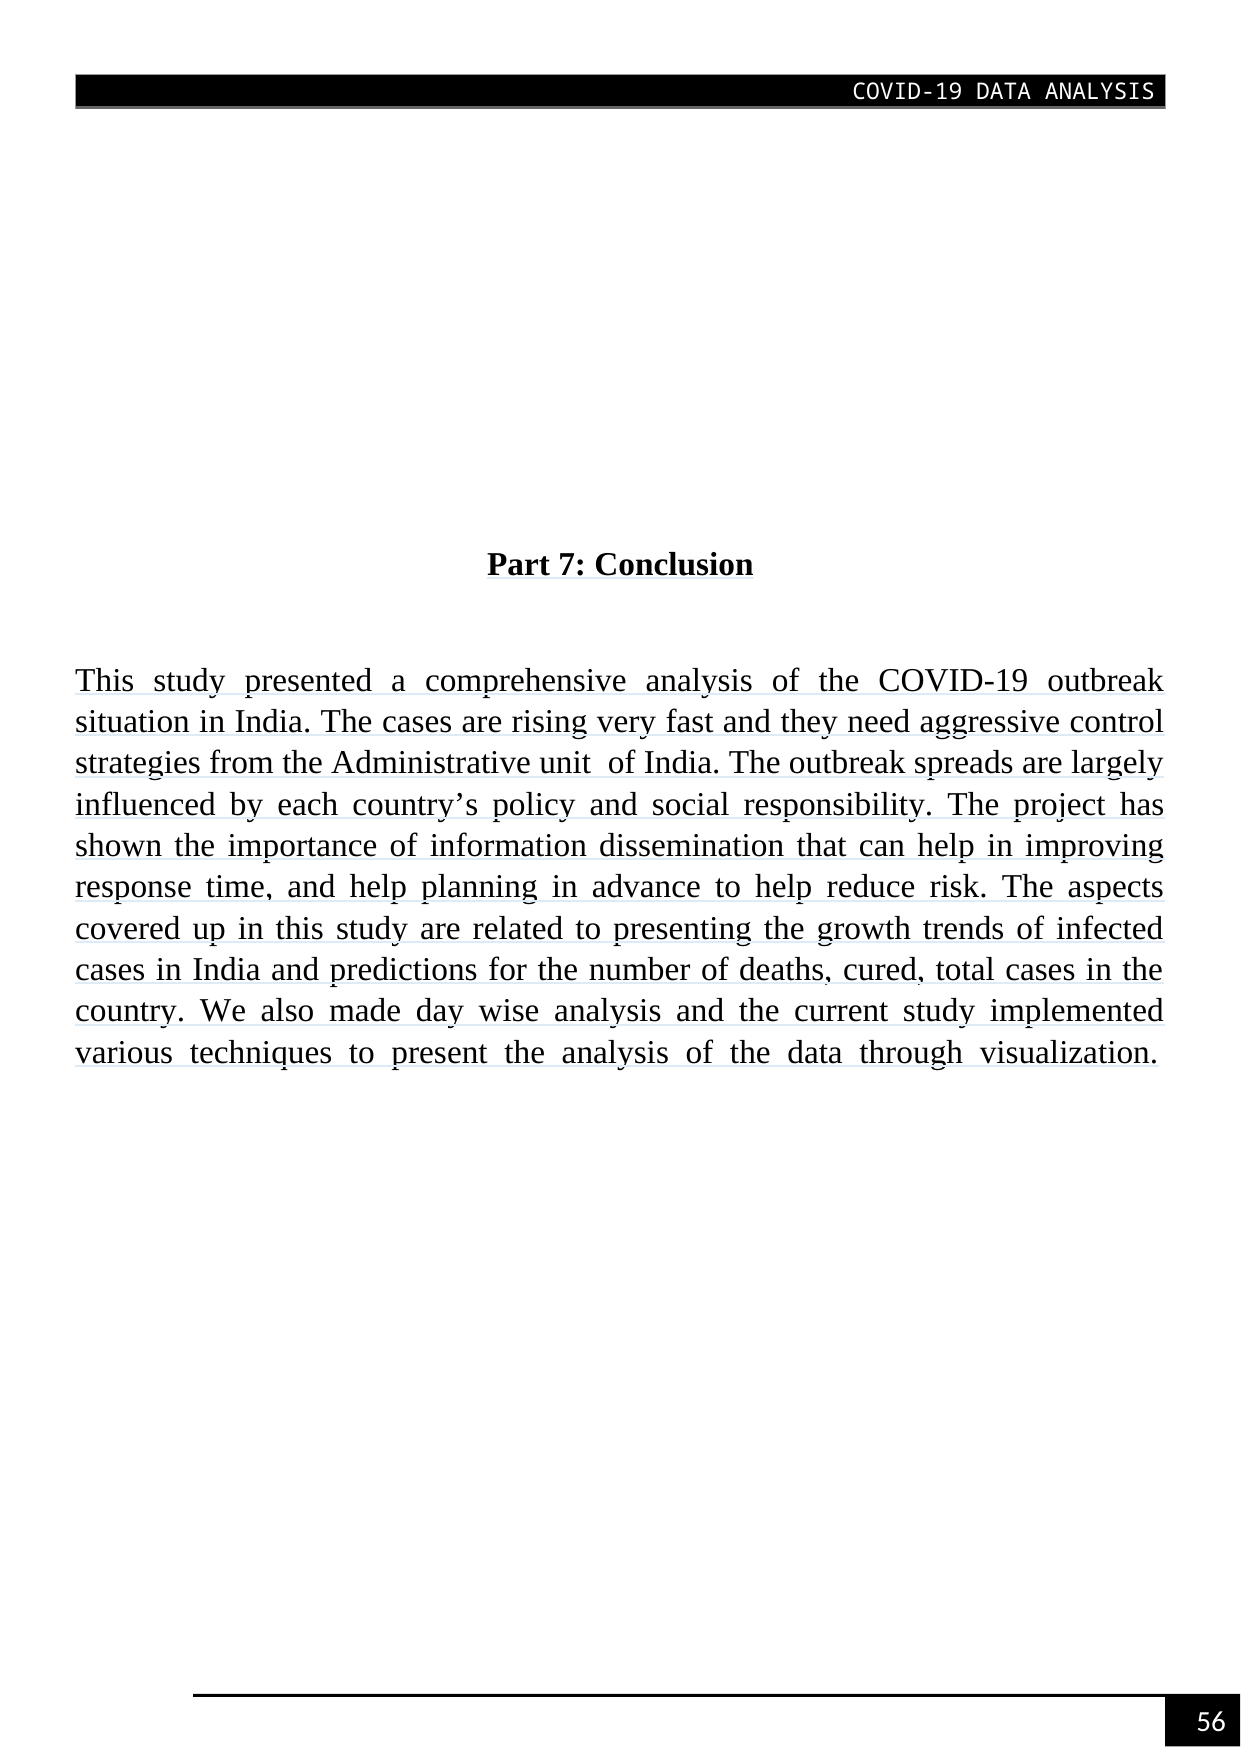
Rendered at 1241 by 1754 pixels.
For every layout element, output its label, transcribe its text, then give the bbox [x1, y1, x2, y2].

text This study presented a comprehensive analysis of the COVID-19 outbreak situation in India. The cases are rising very fast and they need aggressive control strategies from the Administrative unit of India. The outbreak spreads are largely influenced by each country’s policy and social responsibility. The project has shown the importance of information dissemination that can help in improving response time, and help planning in advance to help reduce risk. The aspects covered up in this study are related to presenting the growth trends of infected cases in India and predictions for the number of deaths, cured, total cases in the country. We also made day wise analysis and the current study implemented various techniques to present the analysis of the data through visualization. [75, 1026, 1165, 1070]
text This study presented a comprehensive analysis of the COVID-19 outbreak situation in India. The cases are rising very fast and they need aggressive control strategies from the Administrative unit of India. The outbreak spreads are largely influenced by each country’s policy and social responsibility. The project has shown the importance of information dissemination that can help in improving response time, and help planning in advance to help reduce risk. The aspects covered up in this study are related to presenting the growth trends of infected cases in India and predictions for the number of deaths, cured, total cases in the country. We also made day wise analysis and the current study implemented various techniques to present the analysis of the data through visualization. [75, 736, 1165, 817]
text Part 7: Conclusion [75, 544, 1165, 582]
text This study presented a comprehensive analysis of the COVID-19 outbreak situation in India. The cases are rising very fast and they need aggressive control strategies from the Administrative unit of India. The outbreak spreads are largely influenced by each country’s policy and social responsibility. The project has shown the importance of information dissemination that can help in improving response time, and help planning in advance to help reduce risk. The aspects covered up in this study are related to presenting the growth trends of infected cases in India and predictions for the number of deaths, cured, total cases in the country. We also made day wise analysis and the current study implemented various techniques to present the analysis of the data through visualization. [75, 943, 1165, 1024]
